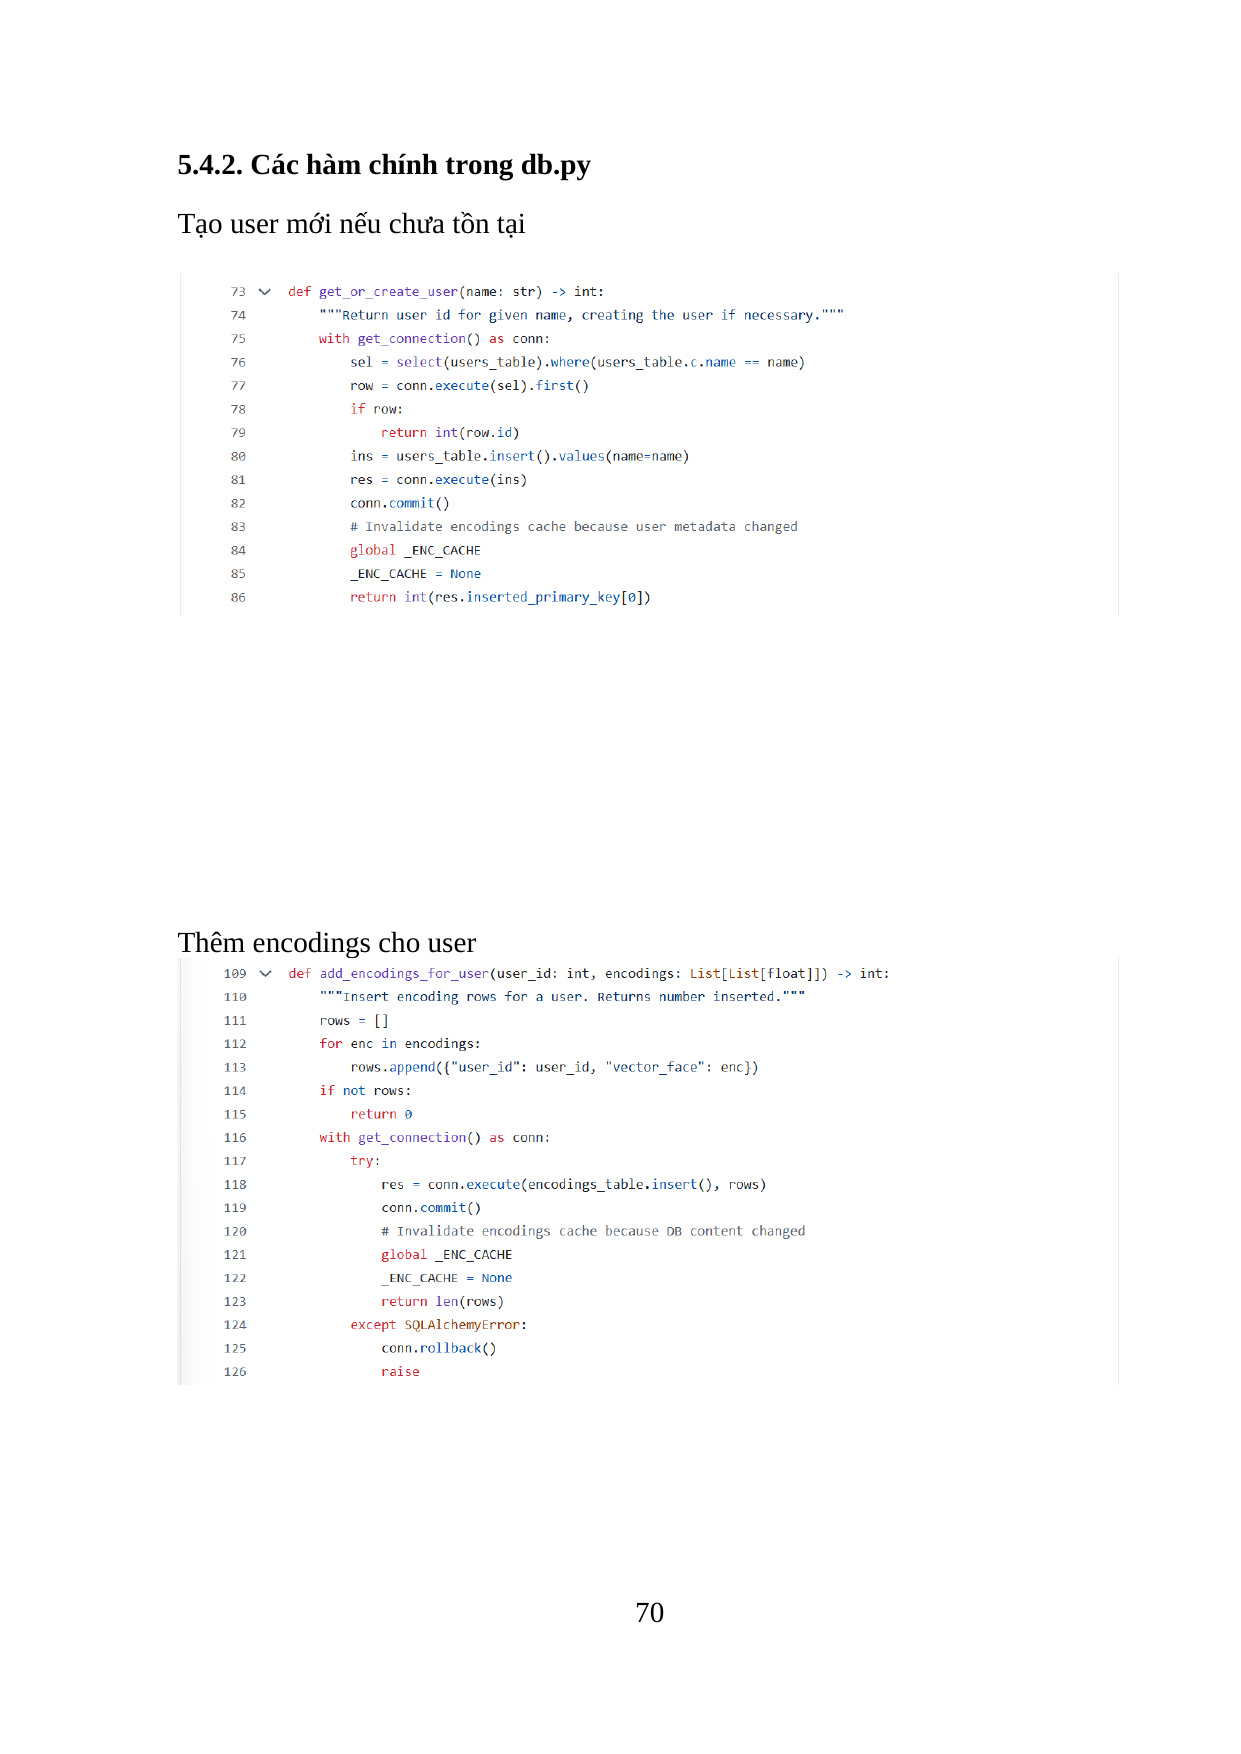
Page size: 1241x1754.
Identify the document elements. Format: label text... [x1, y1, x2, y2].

subtitle 5.4.2. Các hàm chính trong db.py [177, 147, 1122, 181]
text Thêm encodings cho user [177, 924, 1122, 958]
picture [177, 958, 1122, 1385]
text Tạo user mới nếu chưa tồn tại [177, 206, 1122, 240]
picture [177, 273, 1122, 616]
